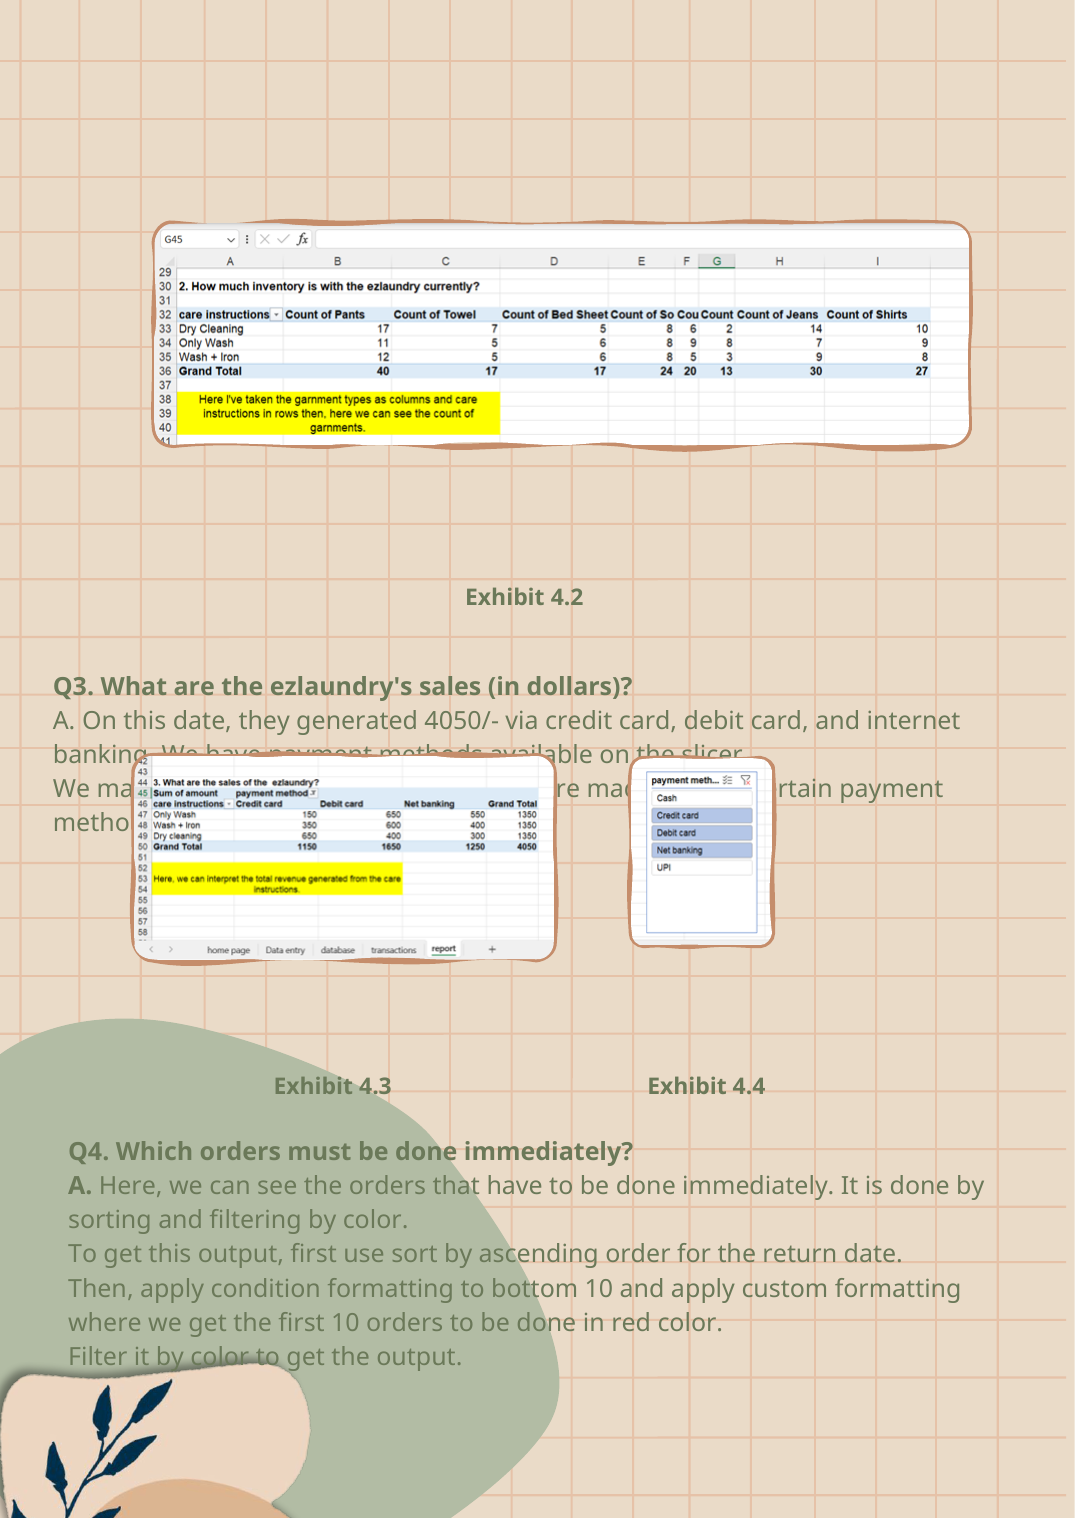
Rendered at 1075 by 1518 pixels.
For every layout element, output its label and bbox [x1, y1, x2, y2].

picture [0, 1291, 465, 1518]
picture [380, 1356, 387, 1363]
picture [134, 756, 554, 960]
picture [159, 1318, 165, 1328]
picture [631, 758, 772, 945]
picture [154, 223, 969, 445]
